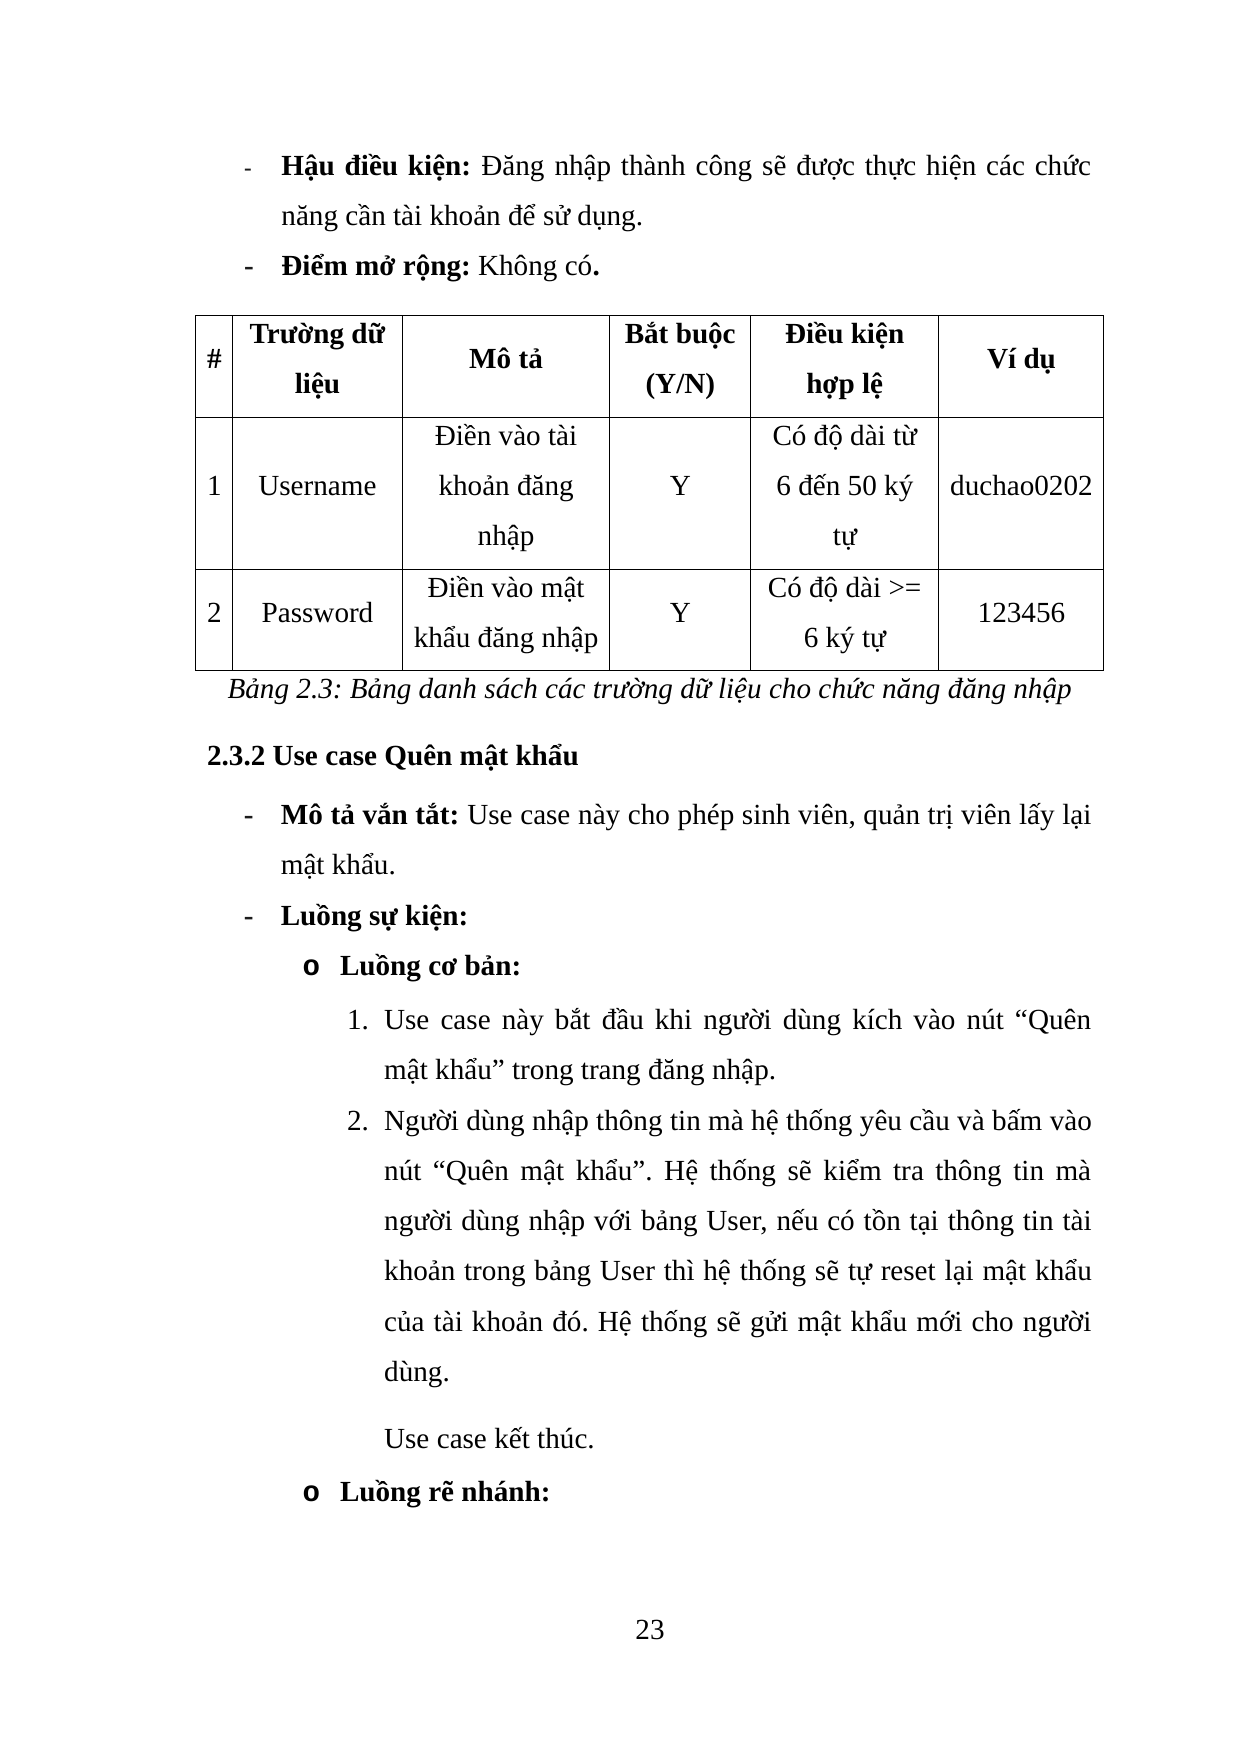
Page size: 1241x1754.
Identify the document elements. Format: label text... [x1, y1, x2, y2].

table_cell Username [233, 418, 402, 569]
table_header Ví dụ [939, 316, 1103, 417]
table_header Mô tả [403, 316, 609, 417]
table_cell 1 [196, 418, 232, 569]
list Người dùng nhập thông tin mà hệ thống yêu cầu và bấm vào nút “Quên mật khẩu”. Hệ thống sẽ kiểm tra thông tin mà người dùng nhập với bảng User, nếu có tồn tại thông tin tài khoản trong bảng User thì hệ thống sẽ tự reset lại mật khẩu của tài khoản đó. Hệ thống sẽ gửi mật khẩu mới cho người dùng. [347, 1103, 1092, 1388]
table_cell Điền vào mật khẩu đăng nhập [403, 570, 609, 670]
table_cell duchao0202 [939, 418, 1103, 569]
table_header # [196, 316, 232, 417]
table_header Trường dữ liệu [233, 316, 402, 417]
table_cell Điền vào tài khoản đăng nhập [403, 418, 609, 569]
table_header Điều kiện hợp lệ [751, 316, 938, 417]
table_cell Y [610, 418, 750, 569]
subtitle 2.3.2 Use case Quên mật khẩu [207, 738, 1092, 772]
table_cell Password [233, 570, 402, 670]
list Điểm mở rộng: Không có. [244, 248, 1092, 282]
list Luồng sự kiện: [243, 898, 1092, 931]
list Luồng cơ bản: [302, 948, 1092, 984]
table_cell Y [610, 570, 750, 670]
list Luồng rẽ nhánh: [302, 1474, 1092, 1510]
text Bảng 2.3: Bảng danh sách các trường dữ liệu cho chức năng đăng nhập [207, 671, 1092, 705]
list Use case này bắt đầu khi người dùng kích vào nút “Quên mật khẩu” trong trang đăng nhập. [347, 1002, 1092, 1086]
list Mô tả vắn tắt: Use case này cho phép sinh viên, quản trị viên lấy lại mật khẩu. [243, 797, 1092, 881]
table_header Bắt buộc (Y/N) [610, 316, 750, 417]
table_cell 123456 [939, 570, 1103, 670]
text Use case kết thúc. [384, 1421, 1092, 1455]
list Hậu điều kiện: Đăng nhập thành công sẽ được thực hiện các chức năng cần tài khoản để sử dụng. [244, 148, 1092, 232]
table_cell 2 [196, 570, 232, 670]
table_cell Có độ dài từ 6 đến 50 ký tự [751, 418, 938, 569]
table_cell Có độ dài >= 6 ký tự [751, 570, 938, 670]
